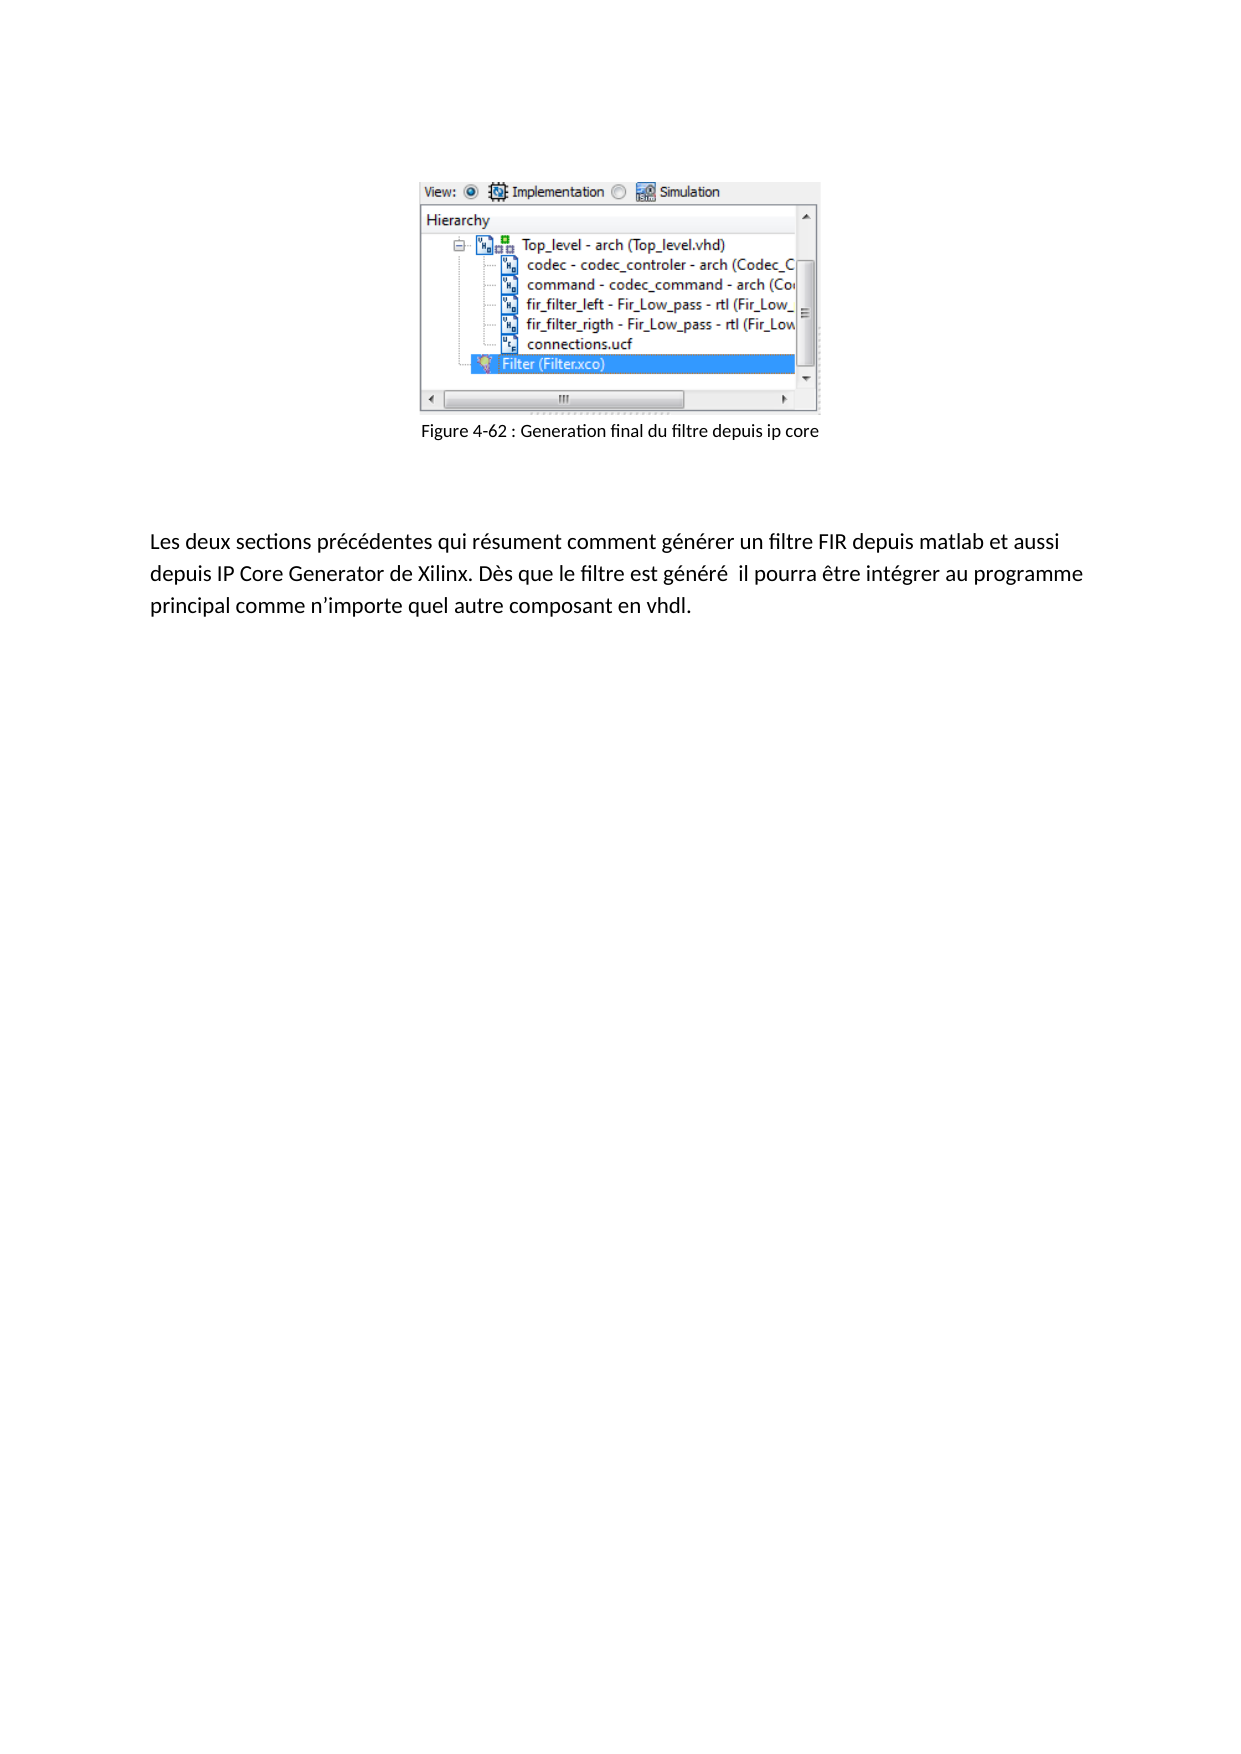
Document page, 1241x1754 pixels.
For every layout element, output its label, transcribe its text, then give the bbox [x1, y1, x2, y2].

picture [419, 182, 821, 415]
text Les deux sections précédentes qui résument comment générer un filtre FIR depuis matlab et aussi depuis IP Core Generator de Xilinx. Dès que le filtre est généré il pourra être intégrer au programme principal comme n’importe quel autre composant en vhdl. [150, 527, 1090, 620]
